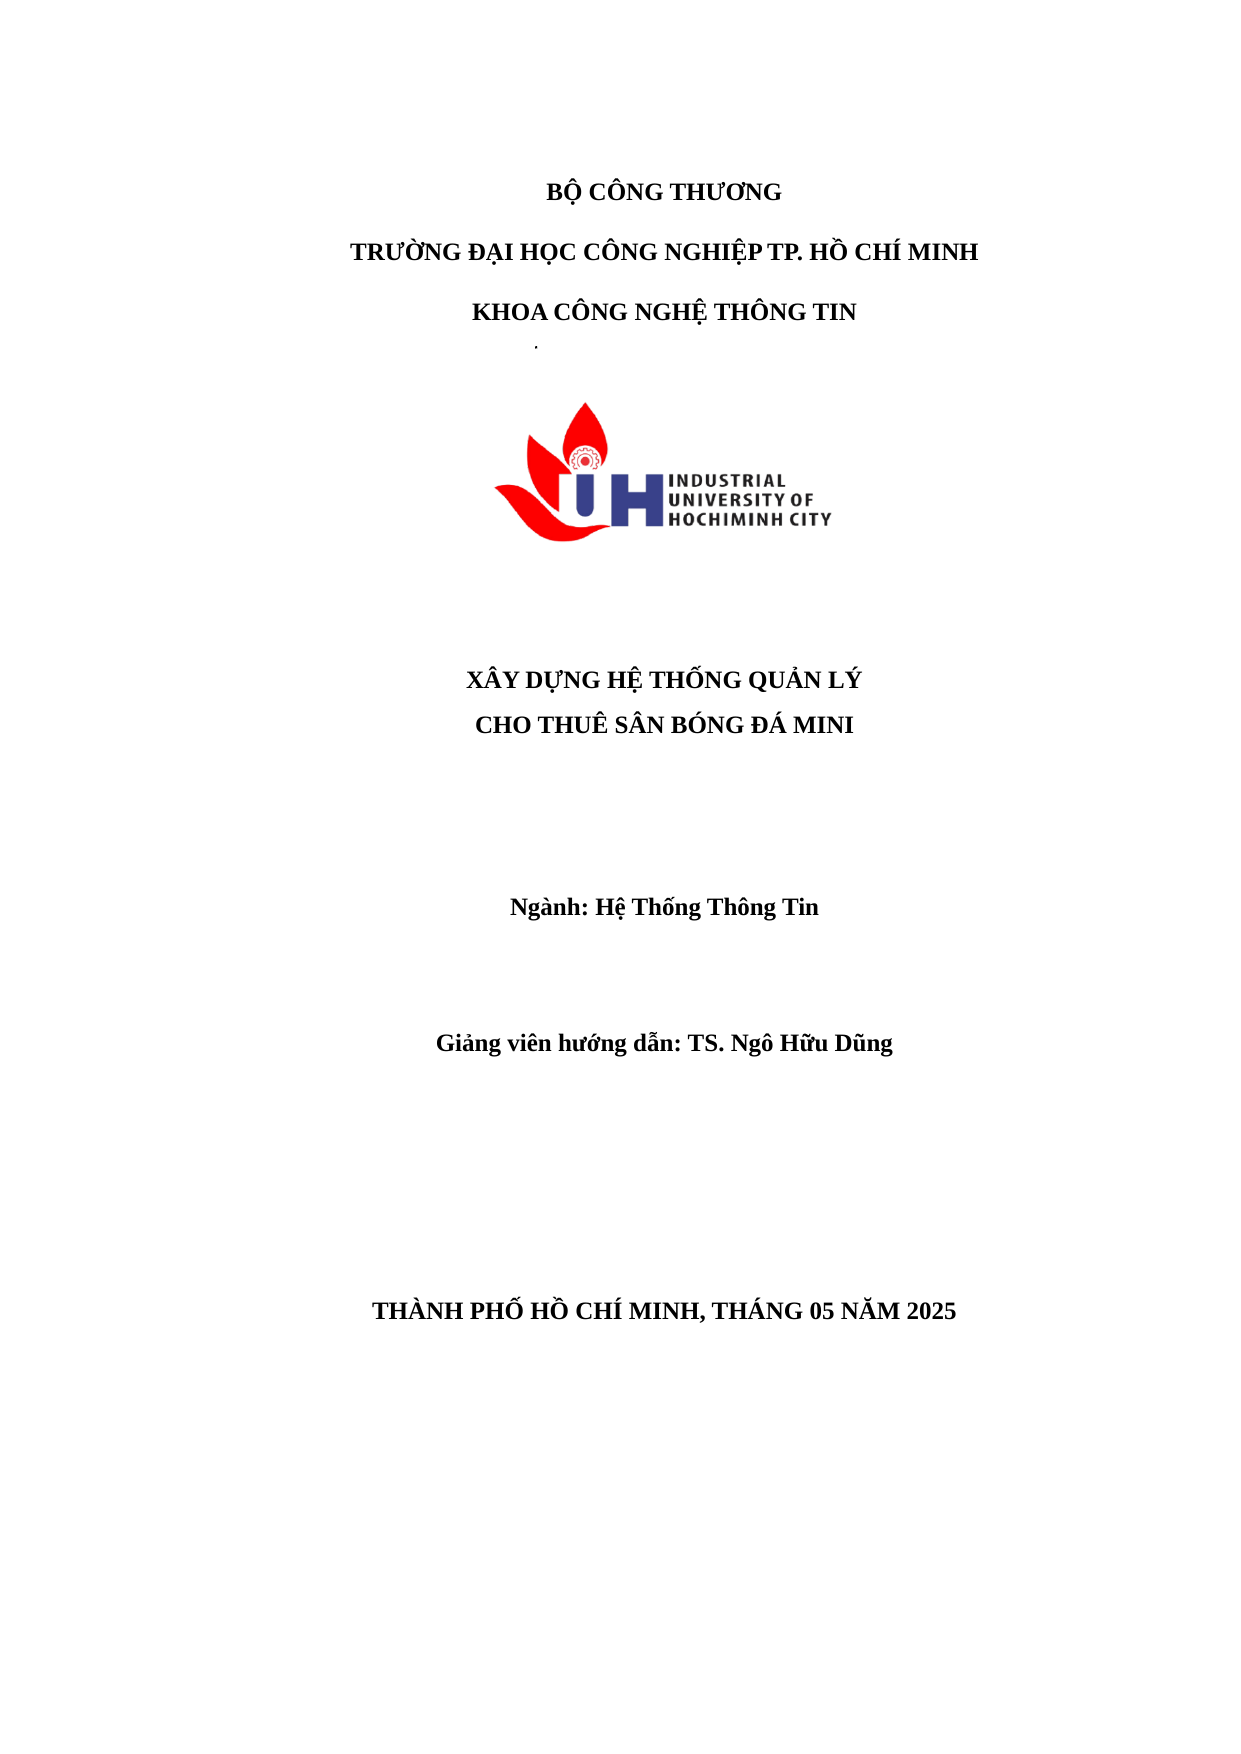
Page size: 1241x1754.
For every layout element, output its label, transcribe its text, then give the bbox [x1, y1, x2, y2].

text XÂY DỰNG HỆ THỐNG QUẢN LÝ [207, 665, 1122, 694]
picture [489, 396, 840, 545]
text BỘ CÔNG THƯƠNG [207, 177, 1122, 206]
text KHOA CÔNG NGHỆ THÔNG TIN [207, 297, 1122, 325]
text Giảng viên hướng dẫn: TS. Ngô Hữu Dũng [207, 1028, 1122, 1057]
text THÀNH PHỐ HỒ CHÍ MINH, THÁNG 05 NĂM 2025 [207, 1296, 1122, 1325]
text TRƯỜNG ĐẠI HỌC CÔNG NGHIỆP TP. HỒ CHÍ MINH [207, 237, 1122, 266]
text CHO THUÊ SÂN BÓNG ĐÁ MINI [207, 710, 1122, 739]
text Ngành: Hệ Thống Thông Tin [207, 892, 1122, 921]
